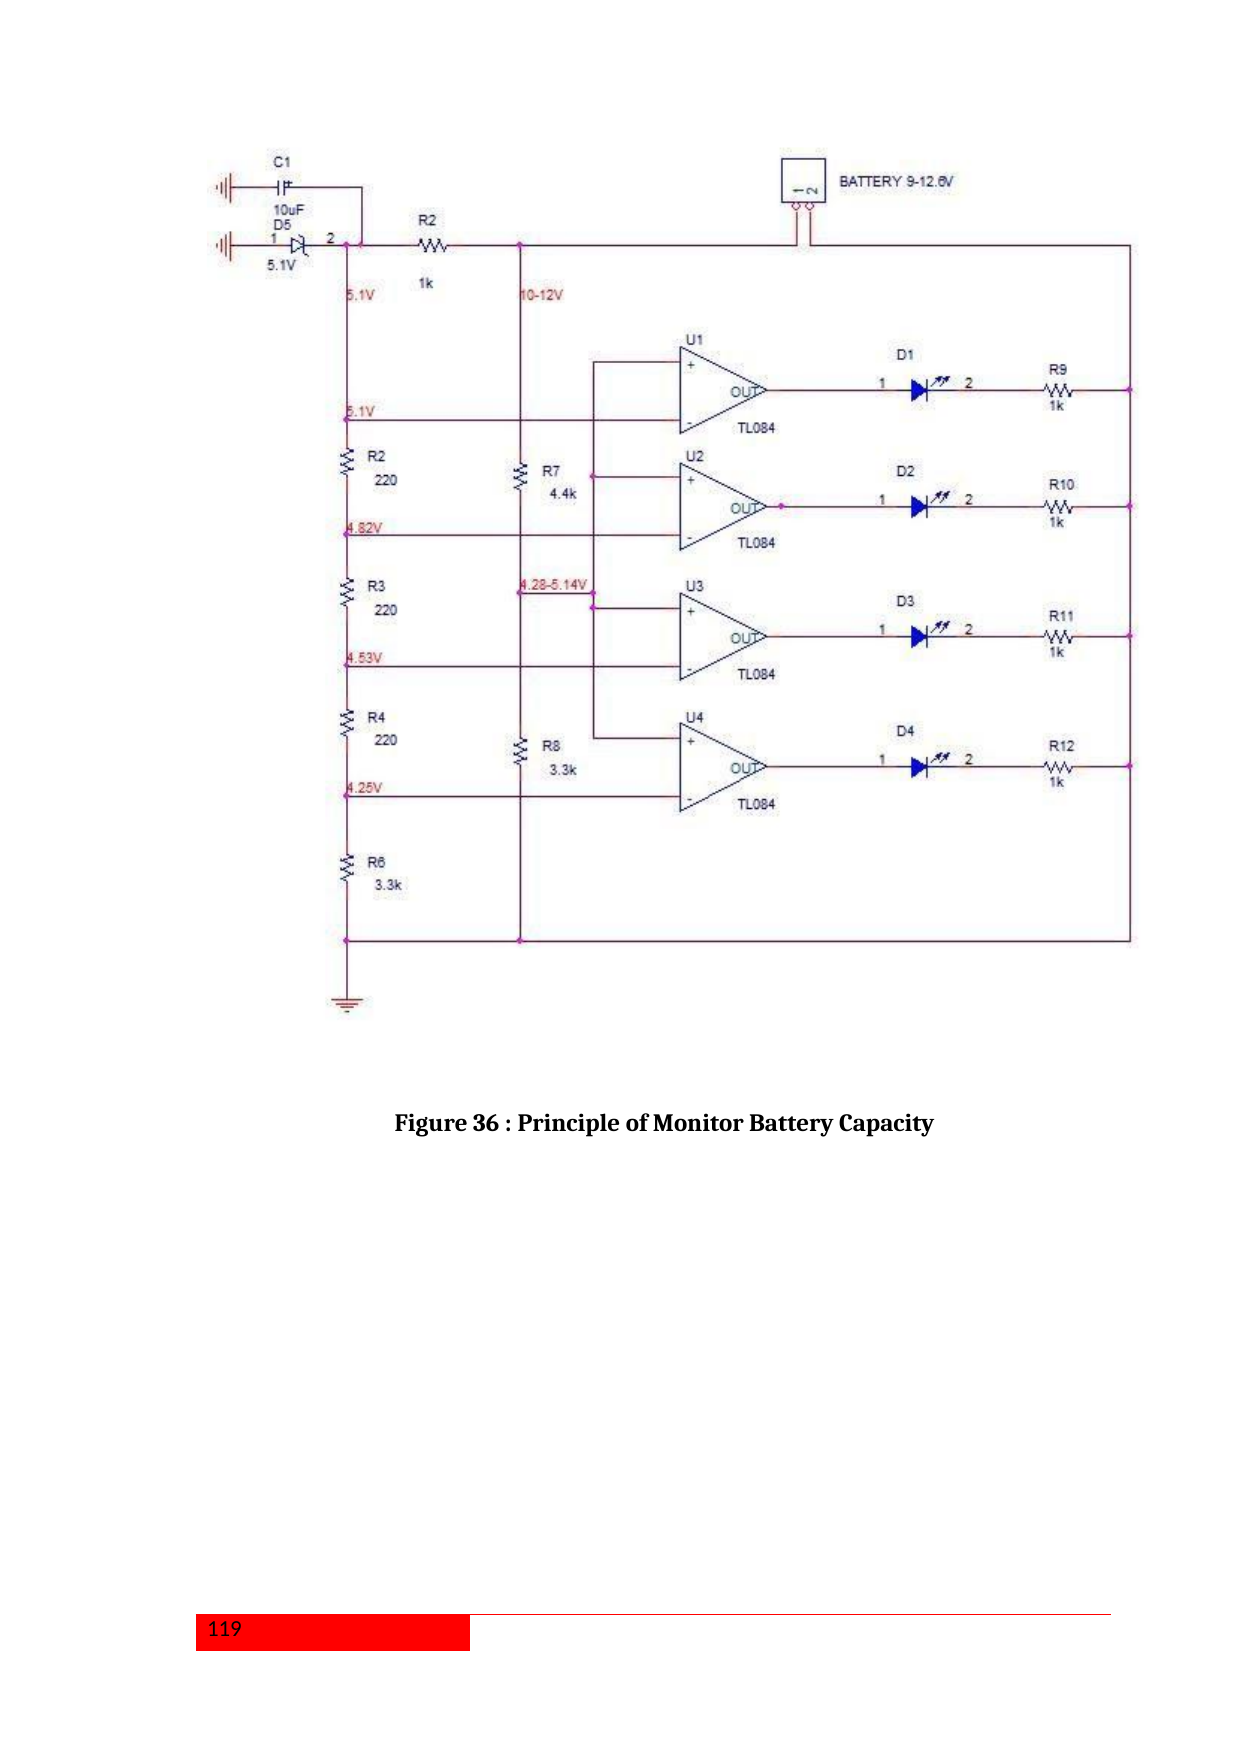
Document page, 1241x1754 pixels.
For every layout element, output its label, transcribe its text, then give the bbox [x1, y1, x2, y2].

picture [206, 147, 1182, 1032]
list Figure 36 : Principle of Monitor Battery Capacity [207, 1108, 1122, 1137]
